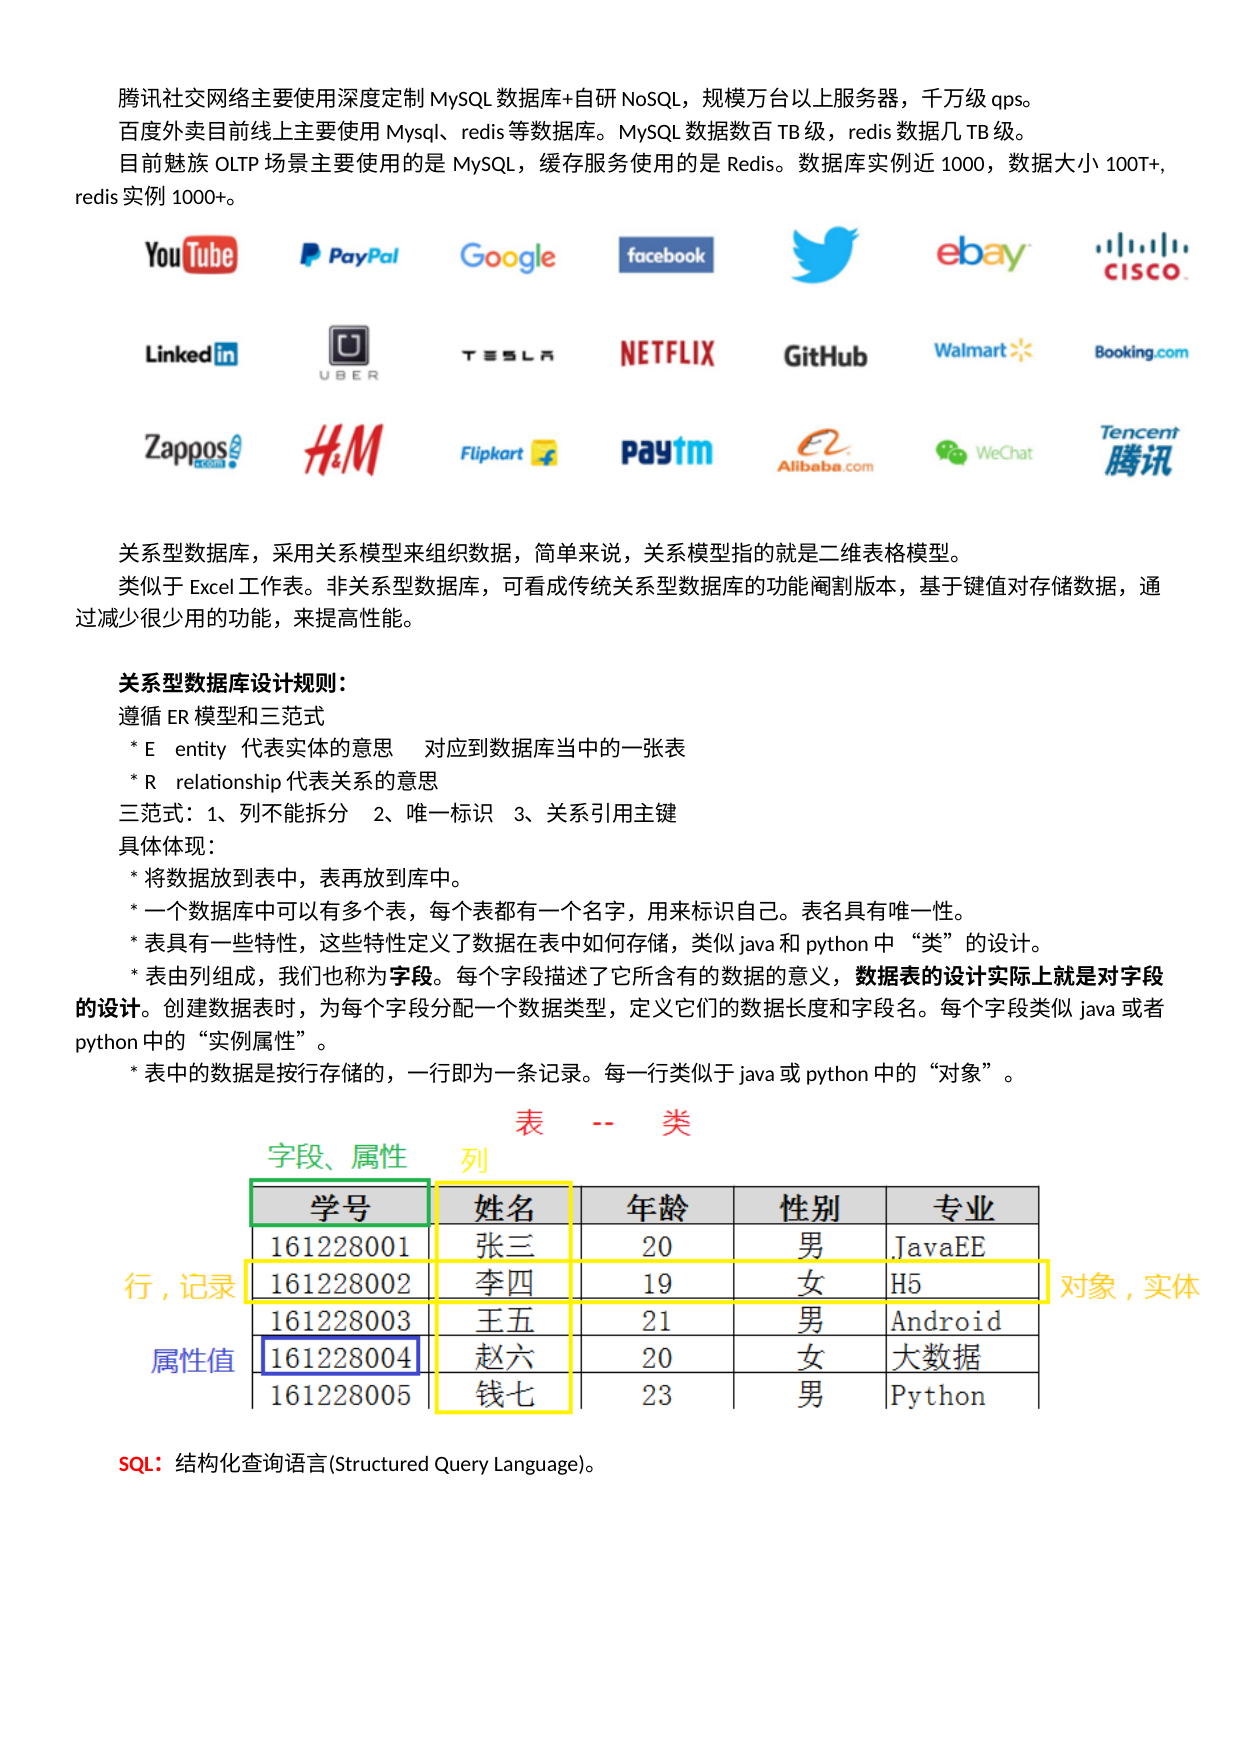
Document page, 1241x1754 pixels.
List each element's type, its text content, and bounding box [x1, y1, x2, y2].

text 具体体现： [75, 828, 1165, 861]
text SQL：结构化查询语言(Structured Query Language)。 [75, 1446, 1165, 1478]
text * 表由列组成，我们也称为字段。每个字段描述了它所含有的数据的意义，数据表的设计实际上就是对字段的设计。创建数据表时，为每个字段分配一个数据类型，定义它们的数据长度和字段名。每个字段类似java 或者python中的“实例属性”。 [75, 958, 1165, 1056]
text 关系型数据库，采用关系模型来组织数据，简单来说，关系模型指的就是二维表格模型。 [75, 536, 1165, 568]
text 腾讯社交网络主要使用深度定制MySQL数据库+自研NoSQL，规模万台以上服务器，千万级qps。 [75, 81, 1165, 113]
text * 将数据放到表中，表再放到库中。 [75, 861, 1165, 893]
text 关系型数据库设计规则： [75, 666, 1165, 698]
text * 表具有一些特性，这些特性定义了数据在表中如何存储，类似java和python中 “类”的设计。 [75, 926, 1165, 958]
text 遵循ER模型和三范式 [75, 698, 1165, 731]
text 类似于Excel工作表。非关系型数据库，可看成传统关系型数据库的功能阉割版本，基于键值对存储数据，通过减少很少用的功能，来提高性能。 [75, 568, 1165, 633]
text 百度外卖目前线上主要使用Mysql、redis等数据库。MySQL 数据数百TB级，redis 数据几TB级。 [75, 113, 1165, 146]
text * E entity 代表实体的意思 对应到数据库当中的一张表 [75, 731, 1165, 763]
text * 表中的数据是按行存储的，一行即为一条记录。每一行类似于java或python中的“对象”。 [75, 1056, 1165, 1088]
picture [118, 1088, 1208, 1425]
picture [118, 210, 1209, 514]
text 目前魅族OLTP场景主要使用的是MySQL，缓存服务使用的是Redis。数据库实例近1000，数据大小100T+, redis实例1000+。 [75, 146, 1165, 211]
text 三范式：1、列不能拆分 2、唯一标识 3、关系引用主键 [75, 796, 1165, 828]
text * R relationship 代表关系的意思 [75, 763, 1165, 796]
text * 一个数据库中可以有多个表，每个表都有一个名字，用来标识自己。表名具有唯一性。 [75, 893, 1165, 926]
